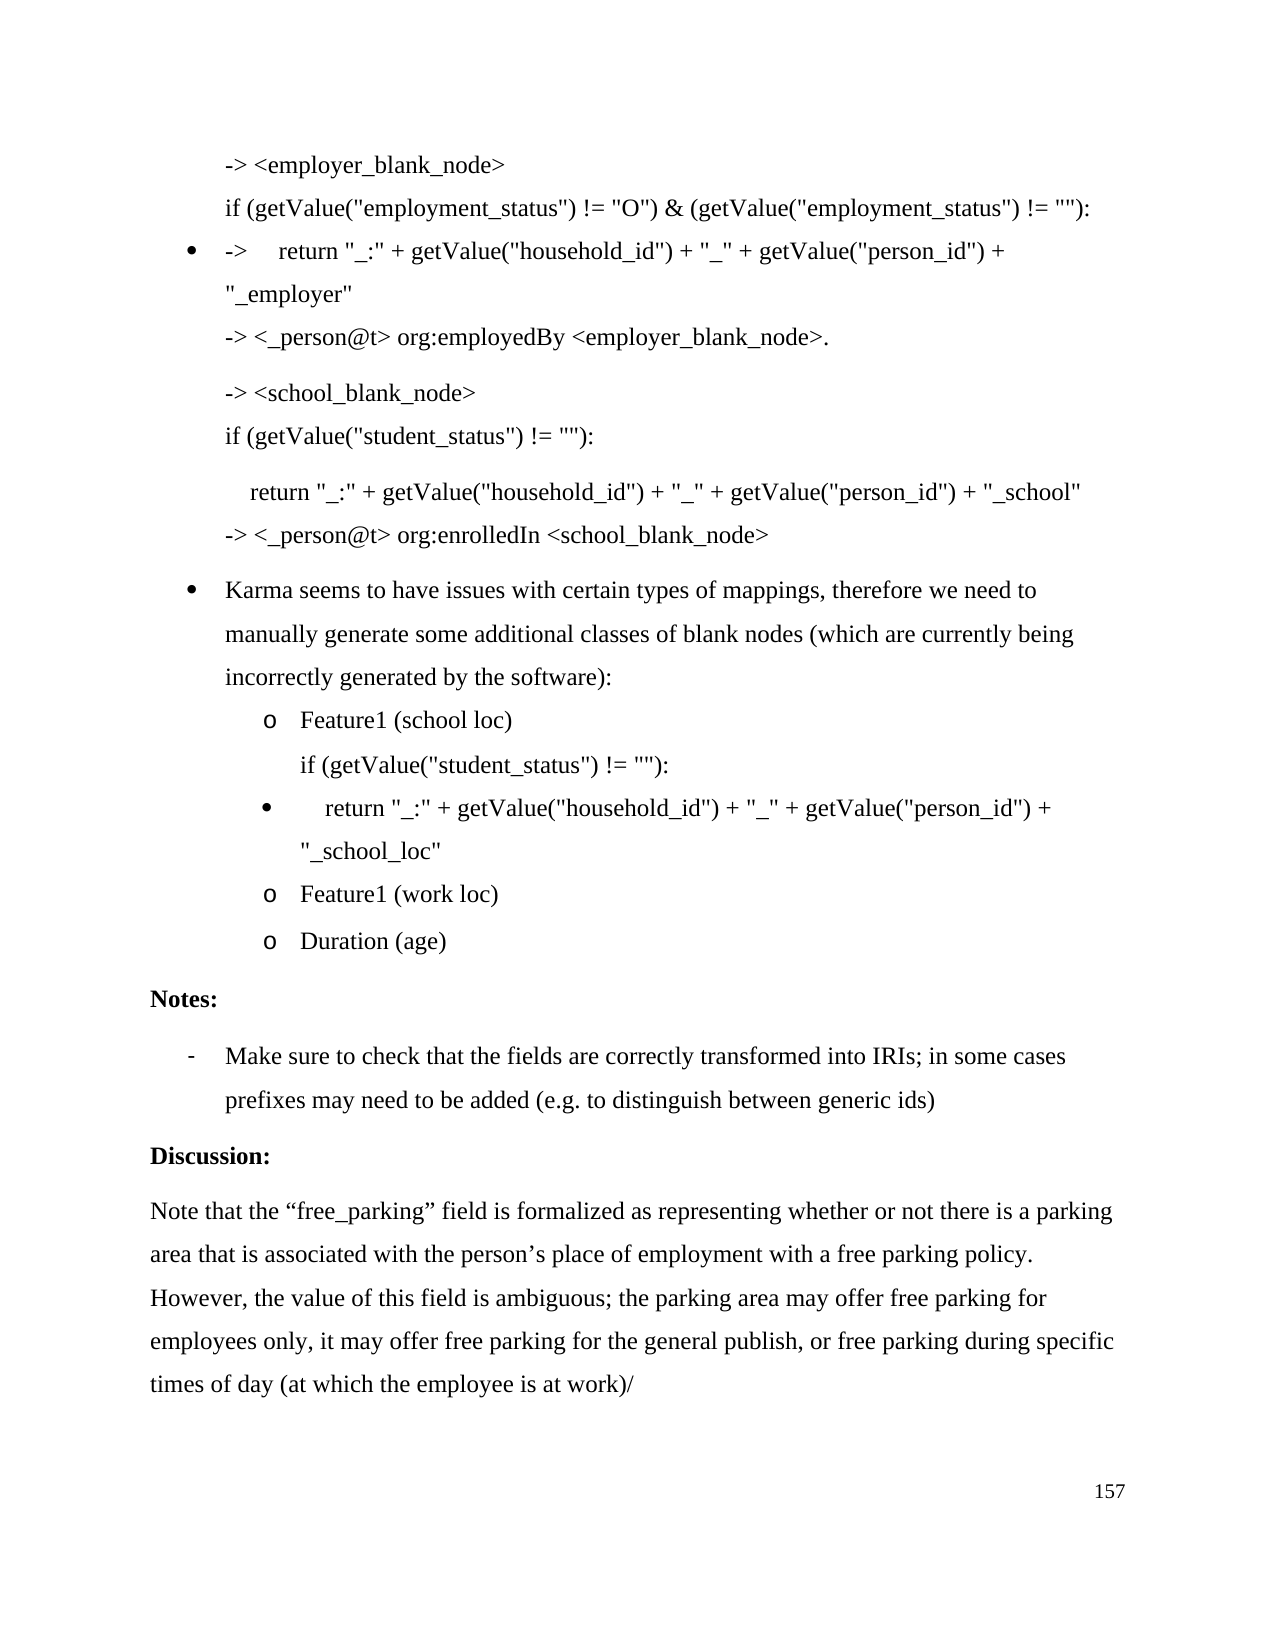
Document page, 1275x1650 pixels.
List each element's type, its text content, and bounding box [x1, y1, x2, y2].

text Note that the “free_parking” field is formalized as representing whether or not there is a parking area that is associated with the person’s place of employment with a free parking policy. However, the value of this field is ambiguous; the parking area may offer free parking for employees only, it may offer free parking for the general publish, or free parking during specific times of day (at which the employee is at work)/ [150, 1196, 1125, 1398]
text Notes: [150, 984, 1125, 1013]
list Feature1 (work loc) [262, 879, 1125, 910]
text Discussion: [150, 1141, 1125, 1169]
text -> <school_blank_node> if (getValue("student_status") != ""): [225, 378, 1125, 450]
list Duration (age) [262, 926, 1125, 957]
text return "_:" + getValue("household_id") + "_" + getValue("person_id") + "_school" -> <_person@t> org:enrolledIn <school_blank_node> [225, 477, 1125, 549]
list Karma seems to have issues with certain types of mappings, therefore we need to manually generate some additional classes of blank nodes (which are currently being incorrectly generated by the software): [187, 576, 1125, 691]
list return "_:" + getValue("household_id") + "_" + getValue("person_id") + "_school_loc" [262, 793, 1125, 865]
list Make sure to check that the fields are correctly transformed into IRIs; in some cases prefixes may need to be added (e.g. to distinguish between generic ids) [187, 1040, 1125, 1114]
list -> return "_:" + getValue("household_id") + "_" + getValue("person_id") + "_employer" -> <_person@t> org:employedBy <employer_blank_node>. [187, 236, 1125, 351]
list Feature1 (school loc) if (getValue("student_status") != ""): [262, 705, 1125, 779]
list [187, 150, 1125, 222]
